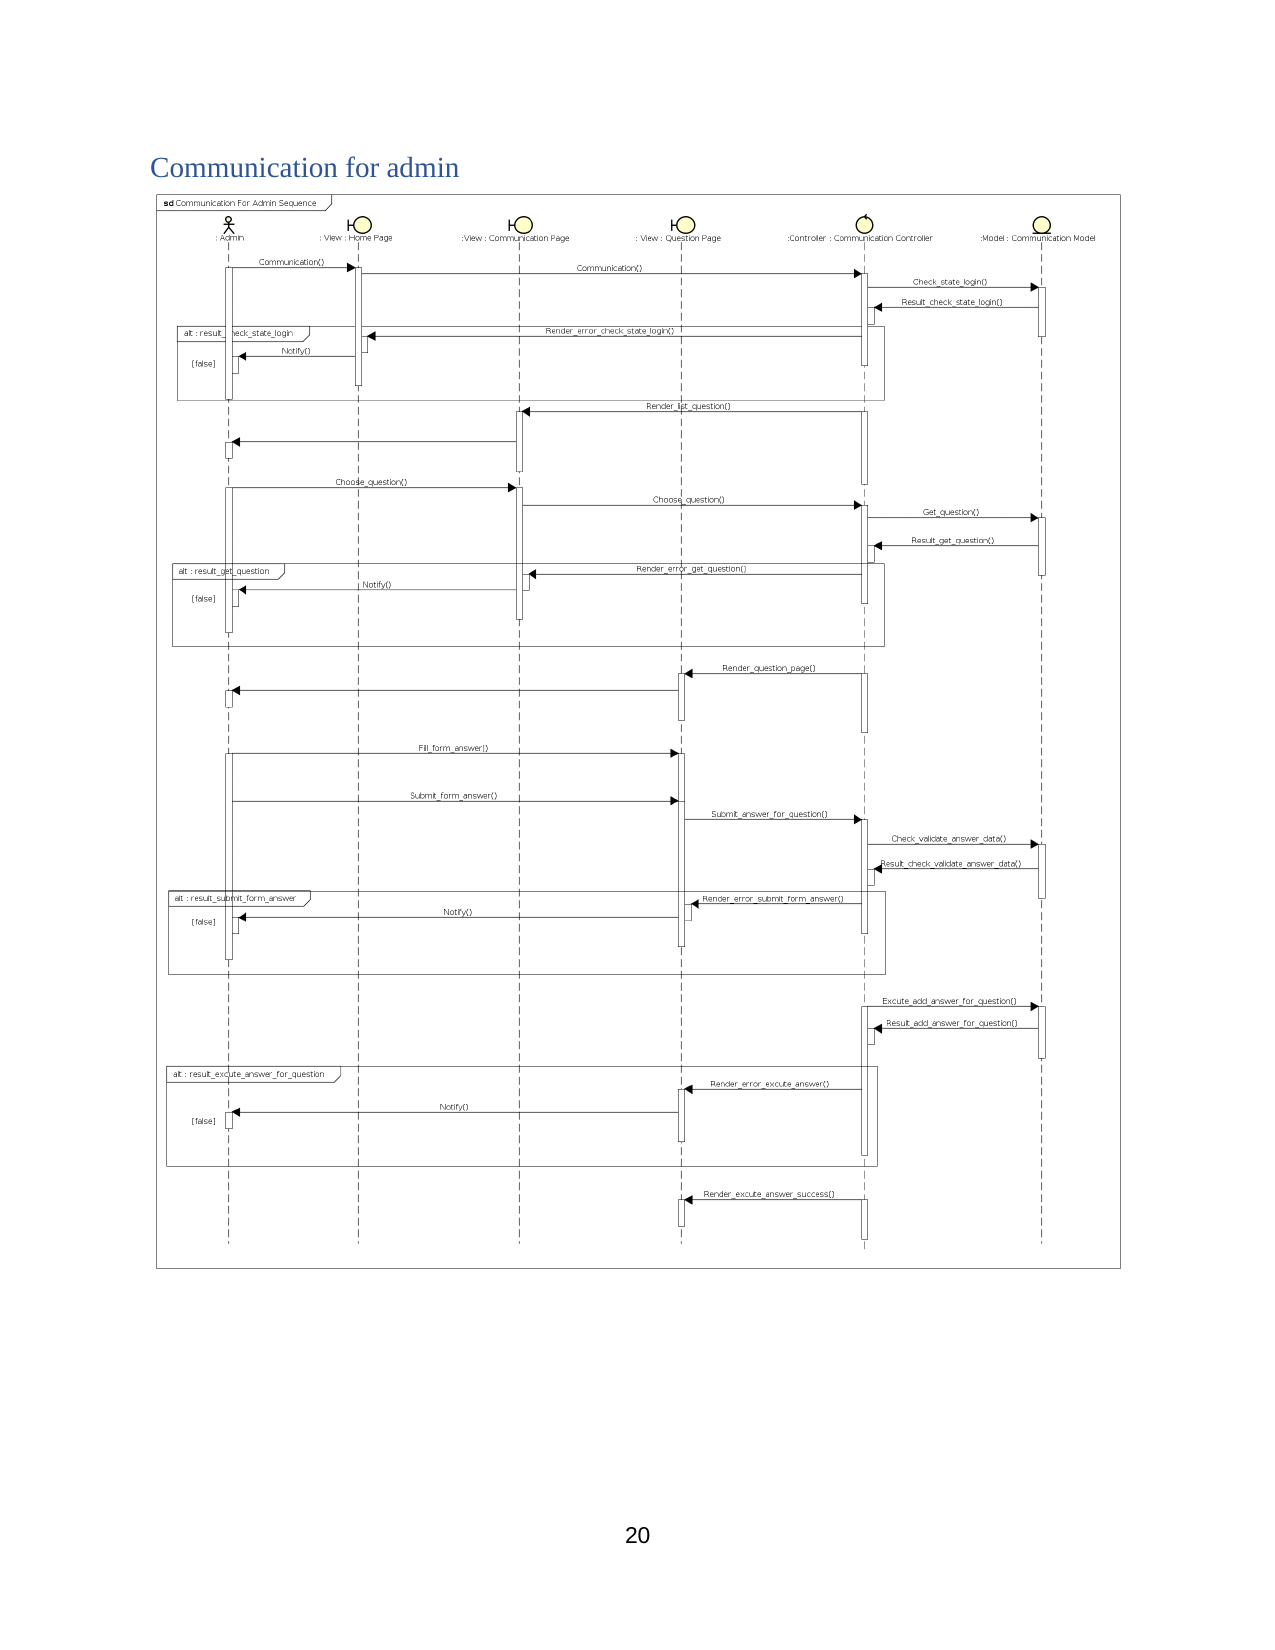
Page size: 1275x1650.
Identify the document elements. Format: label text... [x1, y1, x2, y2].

subtitle Communication for admin [150, 150, 1125, 188]
picture [150, 188, 1125, 1275]
